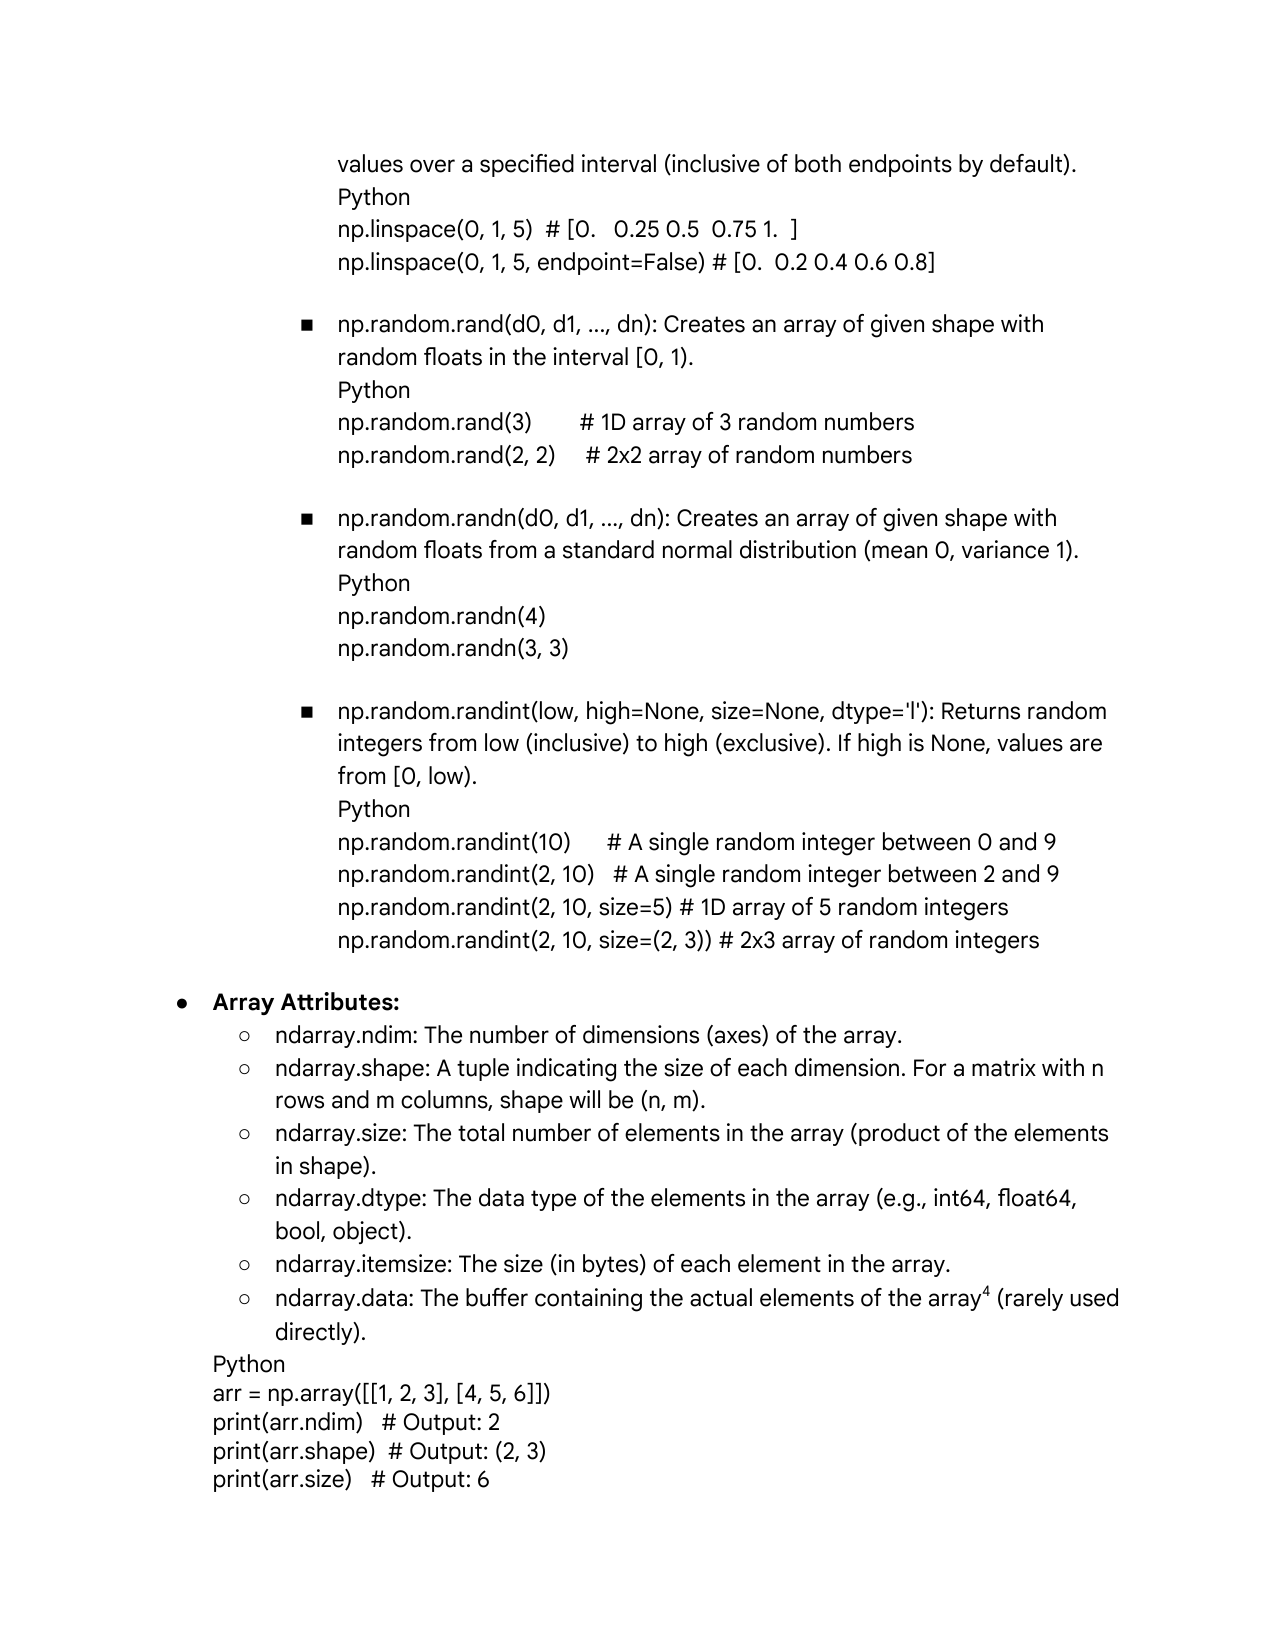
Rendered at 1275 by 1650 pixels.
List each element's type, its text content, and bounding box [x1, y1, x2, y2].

list ndarray.dtype: The data type of the elements in the array (e.g., int64, float64, bool, object). [237, 1184, 1125, 1246]
list ndarray.size: The total number of elements in the array (product of the elements in shape). [237, 1119, 1125, 1181]
list ndarray.ndim: The number of dimensions (axes) of the array. [237, 1021, 1125, 1050]
list np.random.rand(d0, d1, ..., dn): Creates an array of given shape with random floats in the interval [0, 1). Python np.random.rand(3) # 1D array of 3 random numbers np.random.rand(2, 2) # 2x2 array of random numbers [300, 311, 1125, 500]
list np.random.randn(d0, d1, ..., dn): Creates an array of given shape with random floats from a standard normal distribution (mean 0, variance 1). Python np.random.randn(4) np.random.randn(3, 3) [300, 504, 1125, 693]
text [212, 1351, 1125, 1494]
list ndarray.itemsize: The size (in bytes) of each element in the array. [237, 1250, 1125, 1279]
list ndarray.shape: A tuple indicating the size of each dimension. For a matrix with n rows and m columns, shape will be (n, m). [237, 1054, 1125, 1115]
list np.random.randint(low, high=None, size=None, dtype='l'): Returns random integers from low (inclusive) to high (exclusive). If high is None, values are from [0, low). Python np.random.randint(10) # A single random integer between 0 and 9 np.random.randint(2, 10) # A single random integer between 2 and 9 np.random.randint(2, 10, size=5) # 1D array of 5 random integers np.random.randint(2, 10, size=(2, 3)) # 2x3 array of random integers [300, 697, 1125, 985]
list Array Attributes: [175, 988, 1125, 1017]
list ndarray.data: The buffer containing the actual elements of the array4 (rarely used directly). [237, 1283, 1125, 1347]
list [300, 150, 1125, 307]
